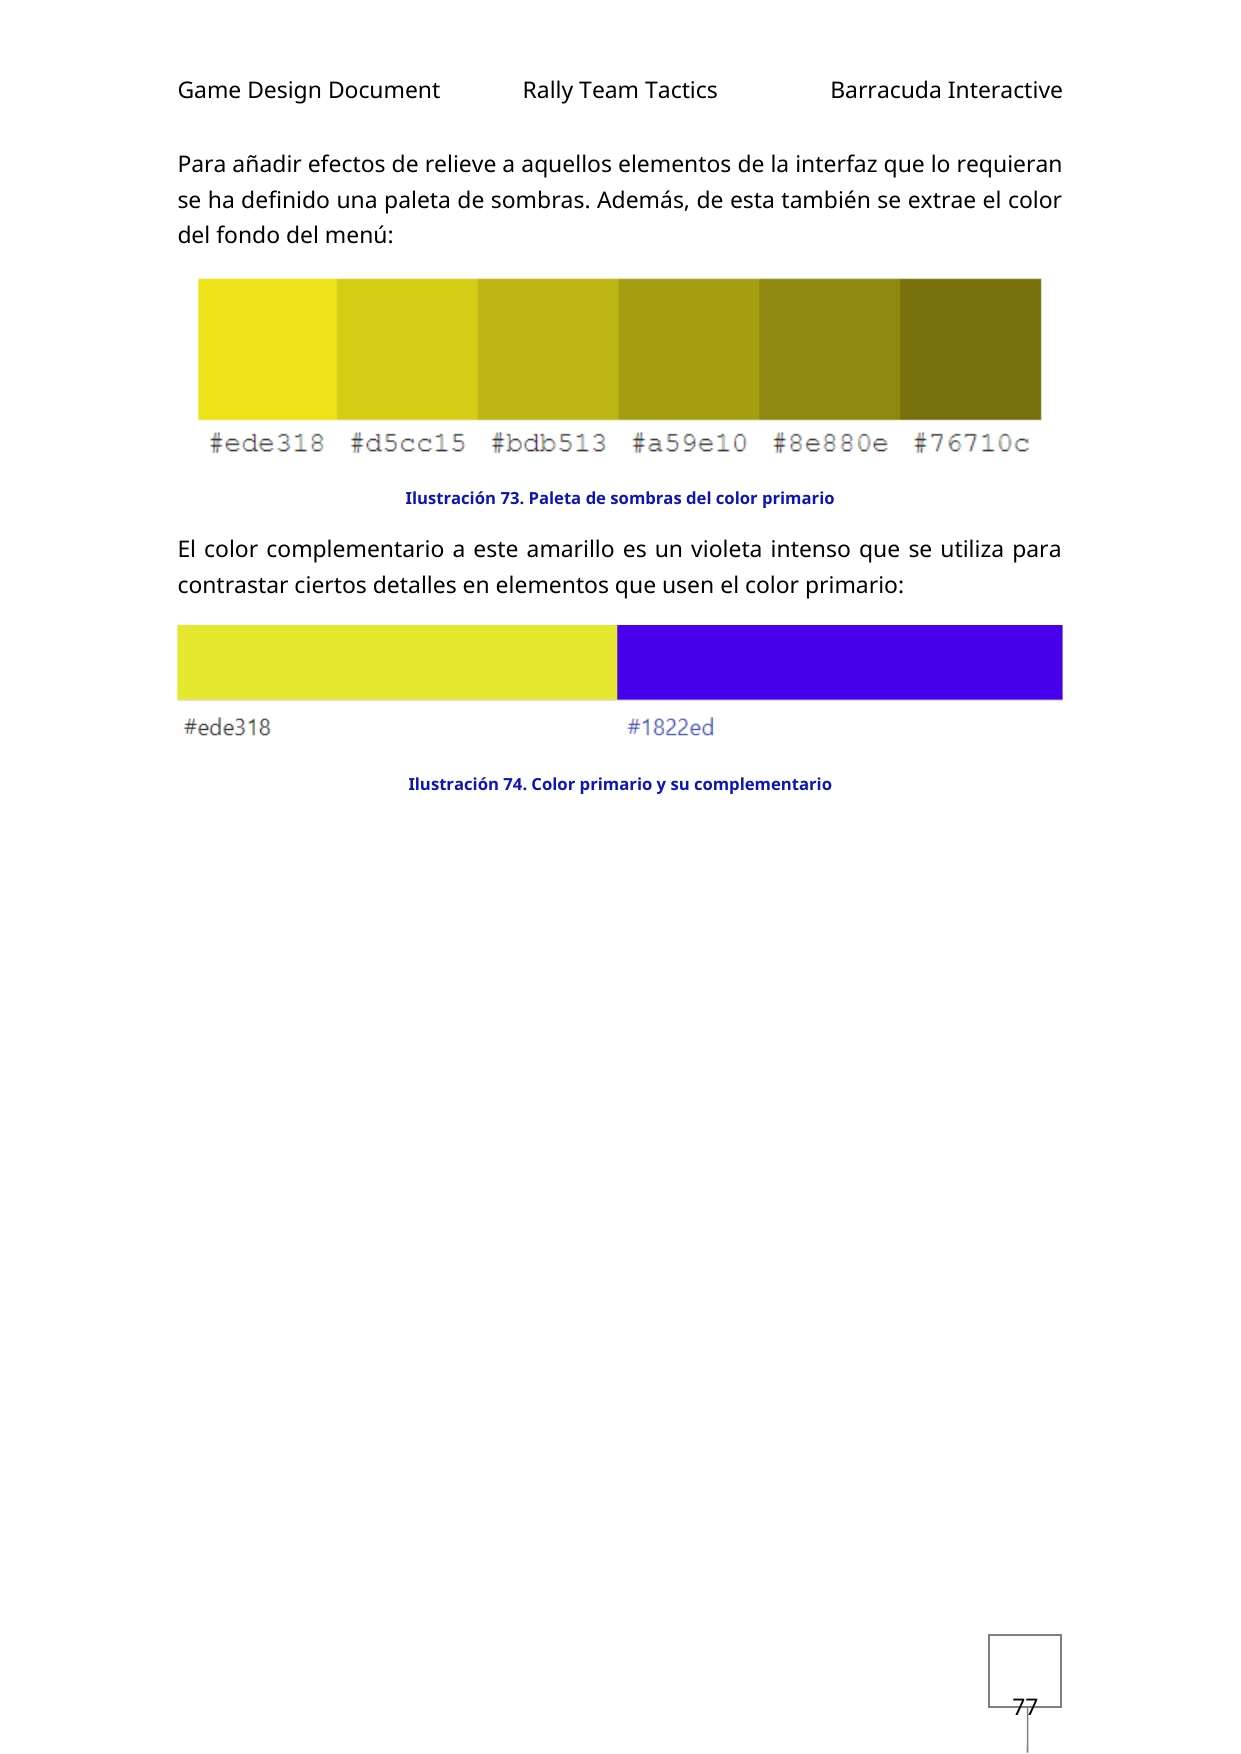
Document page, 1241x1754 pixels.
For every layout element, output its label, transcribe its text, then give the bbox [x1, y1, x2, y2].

text Para añadir efectos de relieve a aquellos elementos de la interfaz que lo requieran se ha definido una paleta de sombras. Además, de esta también se extrae el color del fondo del menú: [177, 148, 1063, 251]
text El color complementario a este amarillo es un violeta intenso que se utiliza para contrastar ciertos detalles en elementos que usen el color primario: [177, 533, 1063, 600]
picture [198, 276, 1043, 461]
picture [177, 625, 1063, 748]
